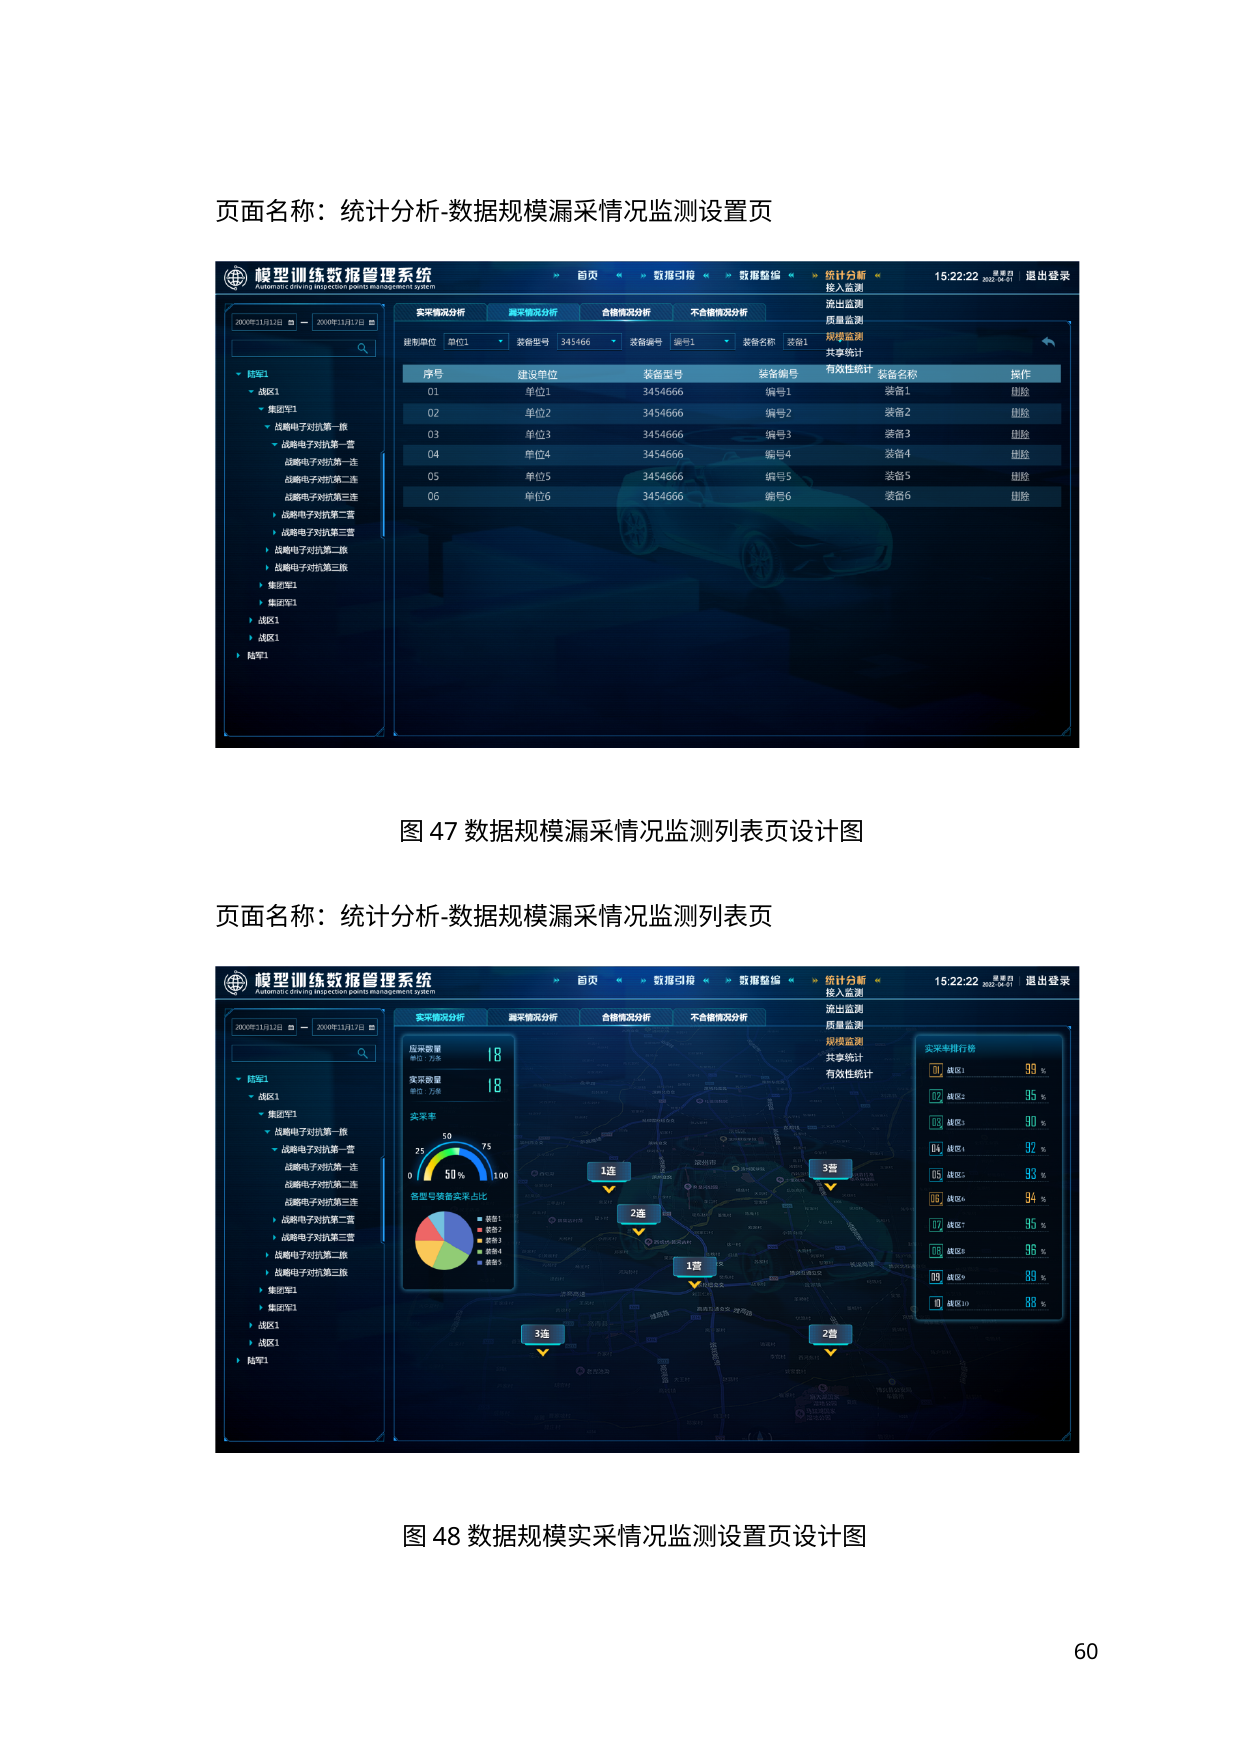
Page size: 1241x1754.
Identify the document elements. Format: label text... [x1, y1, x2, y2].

picture [215, 261, 1080, 748]
text 图47 数据规模漏采情况监测列表页设计图 [165, 796, 1098, 864]
picture [215, 966, 1080, 1453]
text 图48 数据规模实采情况监测设置页设计图 [165, 1501, 1098, 1569]
text 页面名称：统计分析-数据规模漏采情况监测设置页 [165, 176, 1098, 243]
text 页面名称：统计分析-数据规模漏采情况监测列表页 [165, 881, 1098, 948]
